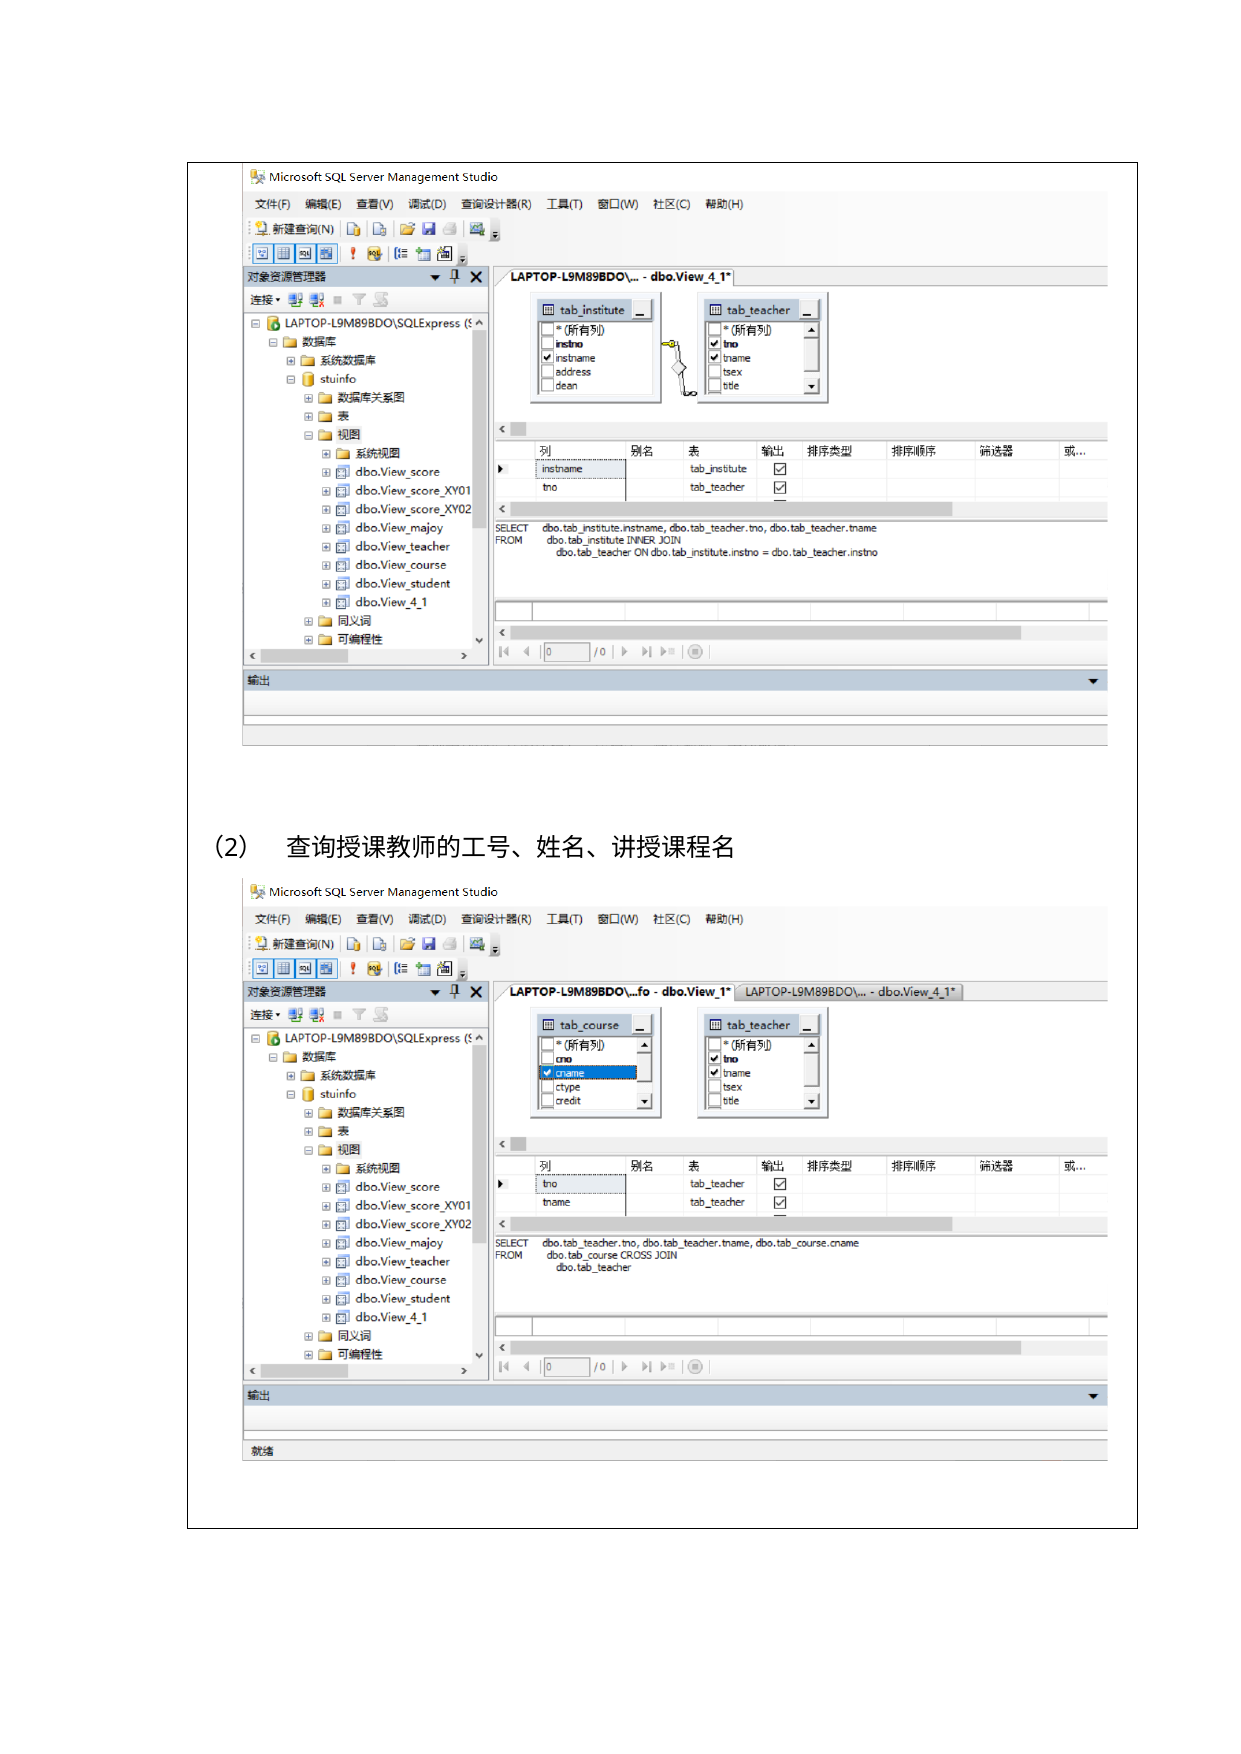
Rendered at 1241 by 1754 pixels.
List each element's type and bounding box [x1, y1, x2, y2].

picture [242, 878, 1108, 1461]
table_cell [188, 163, 1137, 1528]
picture [242, 163, 1108, 746]
